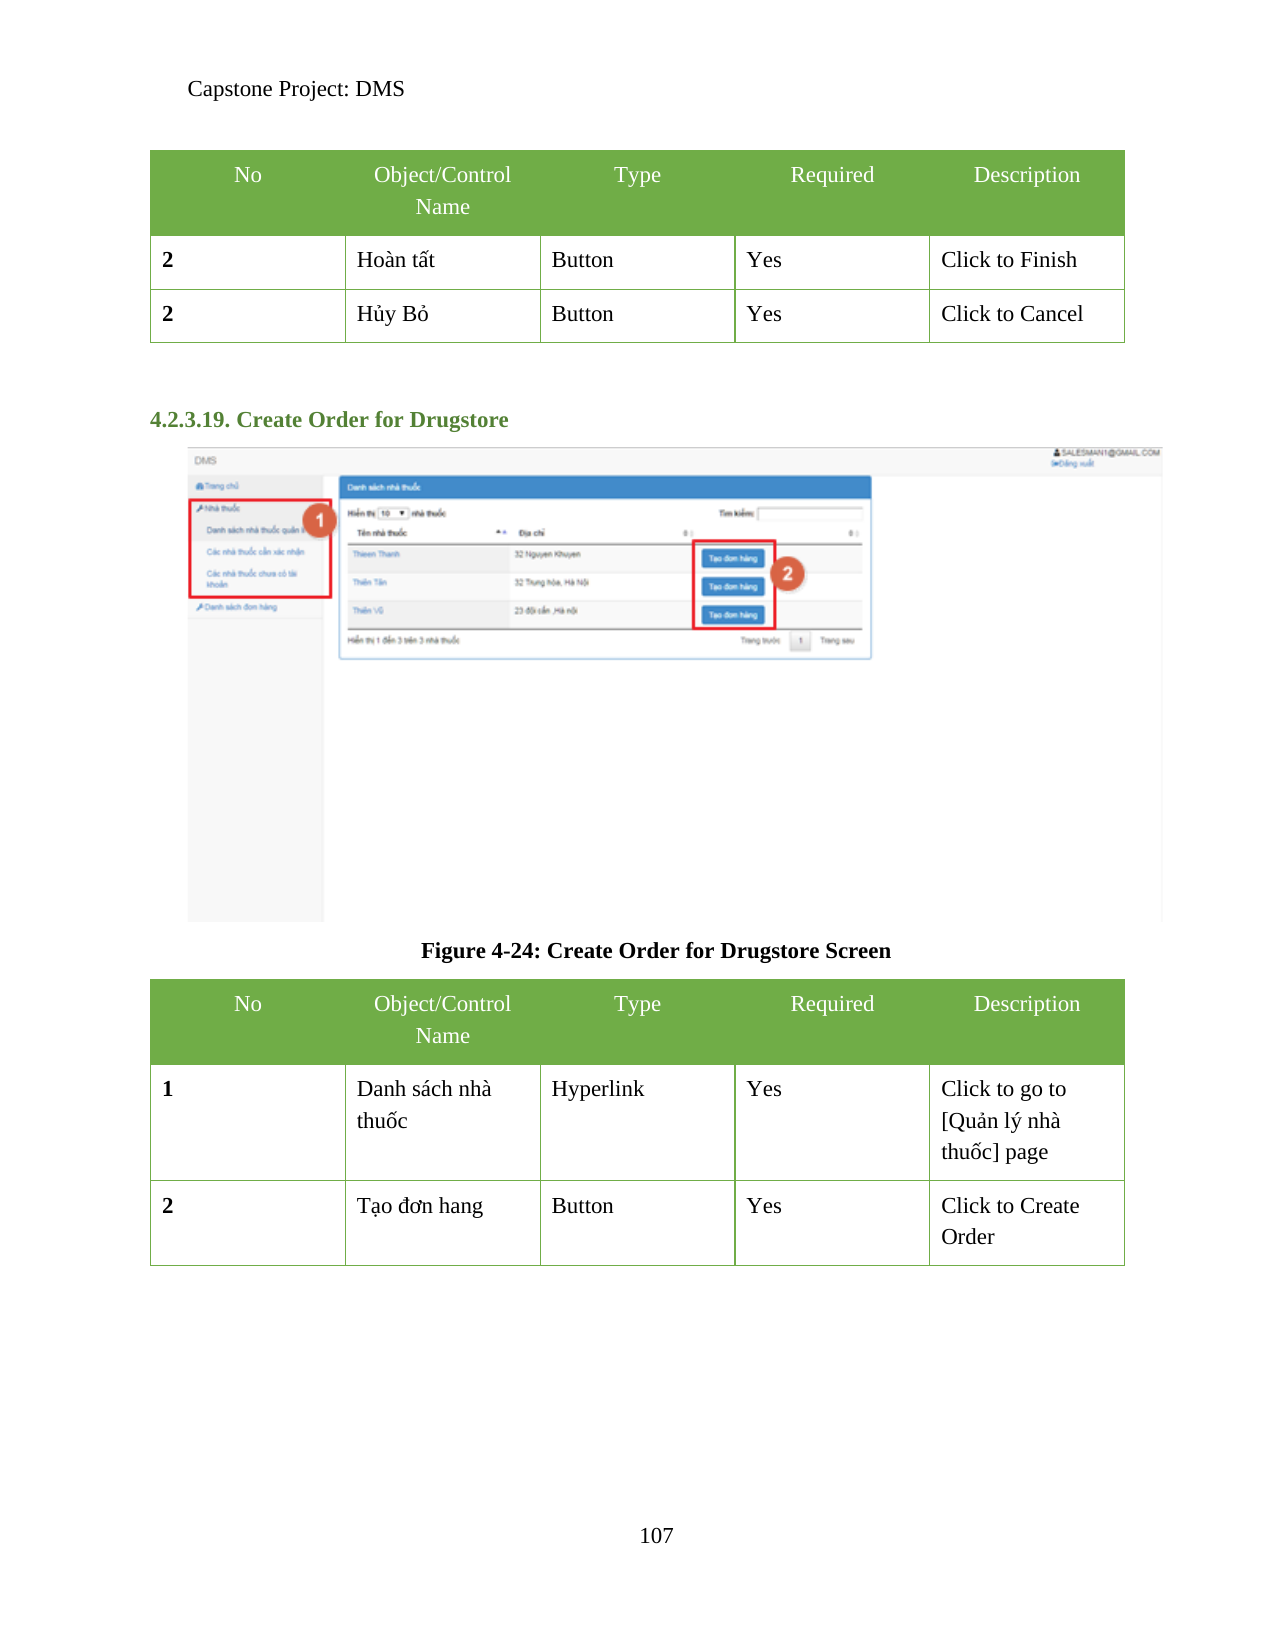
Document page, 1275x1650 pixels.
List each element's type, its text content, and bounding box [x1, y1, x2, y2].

table_header Description [930, 980, 1124, 1064]
table_cell Button [541, 236, 734, 288]
table_header Object/Control Name [346, 980, 540, 1064]
table_cell Tạo đơn hang [346, 1181, 540, 1265]
text Figure 4-24: Create Order for Drugstore Screen [187, 937, 1125, 963]
table_header Object/Control Name [346, 151, 540, 235]
table_cell Yes [736, 1065, 929, 1180]
table_cell Click to Finish [930, 236, 1124, 288]
table_header No [151, 151, 345, 235]
table_header Type [541, 151, 734, 235]
picture [187, 447, 1163, 922]
table_header Required [736, 980, 929, 1064]
table_cell 1 [151, 1065, 345, 1180]
table_cell Hyperlink [541, 1065, 734, 1180]
table_cell Click to Create Order [930, 1181, 1124, 1265]
table_header Description [930, 151, 1124, 235]
table_cell Click to Cancel [930, 290, 1124, 342]
table_cell Button [541, 290, 734, 342]
table_header Required [736, 151, 929, 235]
subtitle Create Order for Drugstore [150, 406, 1125, 432]
table_cell Yes [736, 236, 929, 288]
table_cell Hủy Bỏ [346, 290, 540, 342]
table_cell Yes [736, 1181, 929, 1265]
table_cell Click to go to [Quản lý nhà thuốc] page [930, 1065, 1124, 1180]
table_cell Button [541, 1181, 734, 1265]
table_cell Yes [736, 290, 929, 342]
table_header Type [541, 980, 734, 1064]
table_cell 2 [151, 1181, 345, 1265]
table_cell Hoàn tất [346, 236, 540, 288]
table_cell 2 [151, 236, 345, 288]
table_header No [151, 980, 345, 1064]
table_cell Danh sách nhà thuốc [346, 1065, 540, 1180]
table_cell 2 [151, 290, 345, 342]
